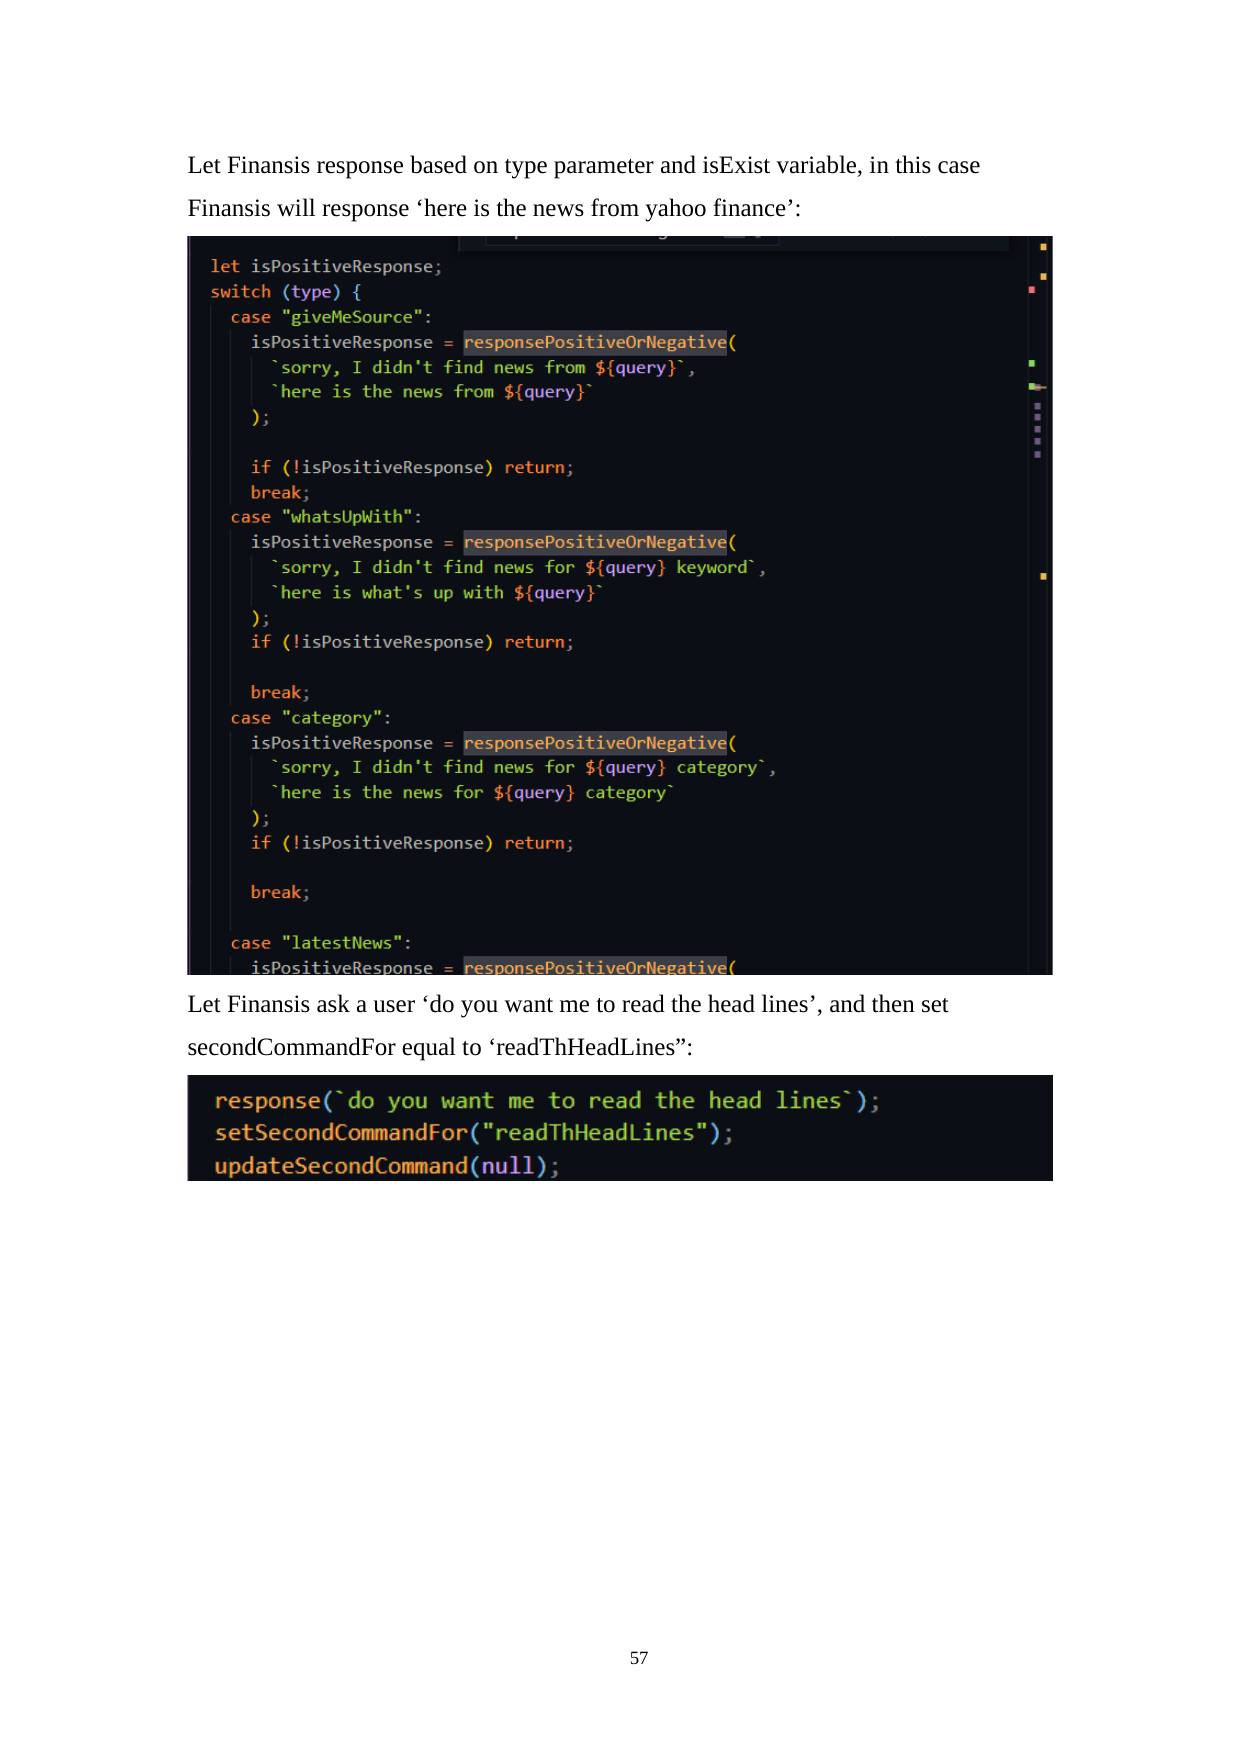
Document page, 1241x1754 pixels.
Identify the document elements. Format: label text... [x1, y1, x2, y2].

list Let Finansis response based on type parameter and isExist variable, in this case Finansis will response ‘here is the news from yahoo finance’: [187, 150, 1053, 222]
picture [187, 1075, 1053, 1181]
list Let Finansis ask a user ‘do you want me to read the head lines’, and then set secondCommandFor equal to ‘readThHeadLines”: [187, 989, 1053, 1061]
picture [187, 236, 1053, 975]
